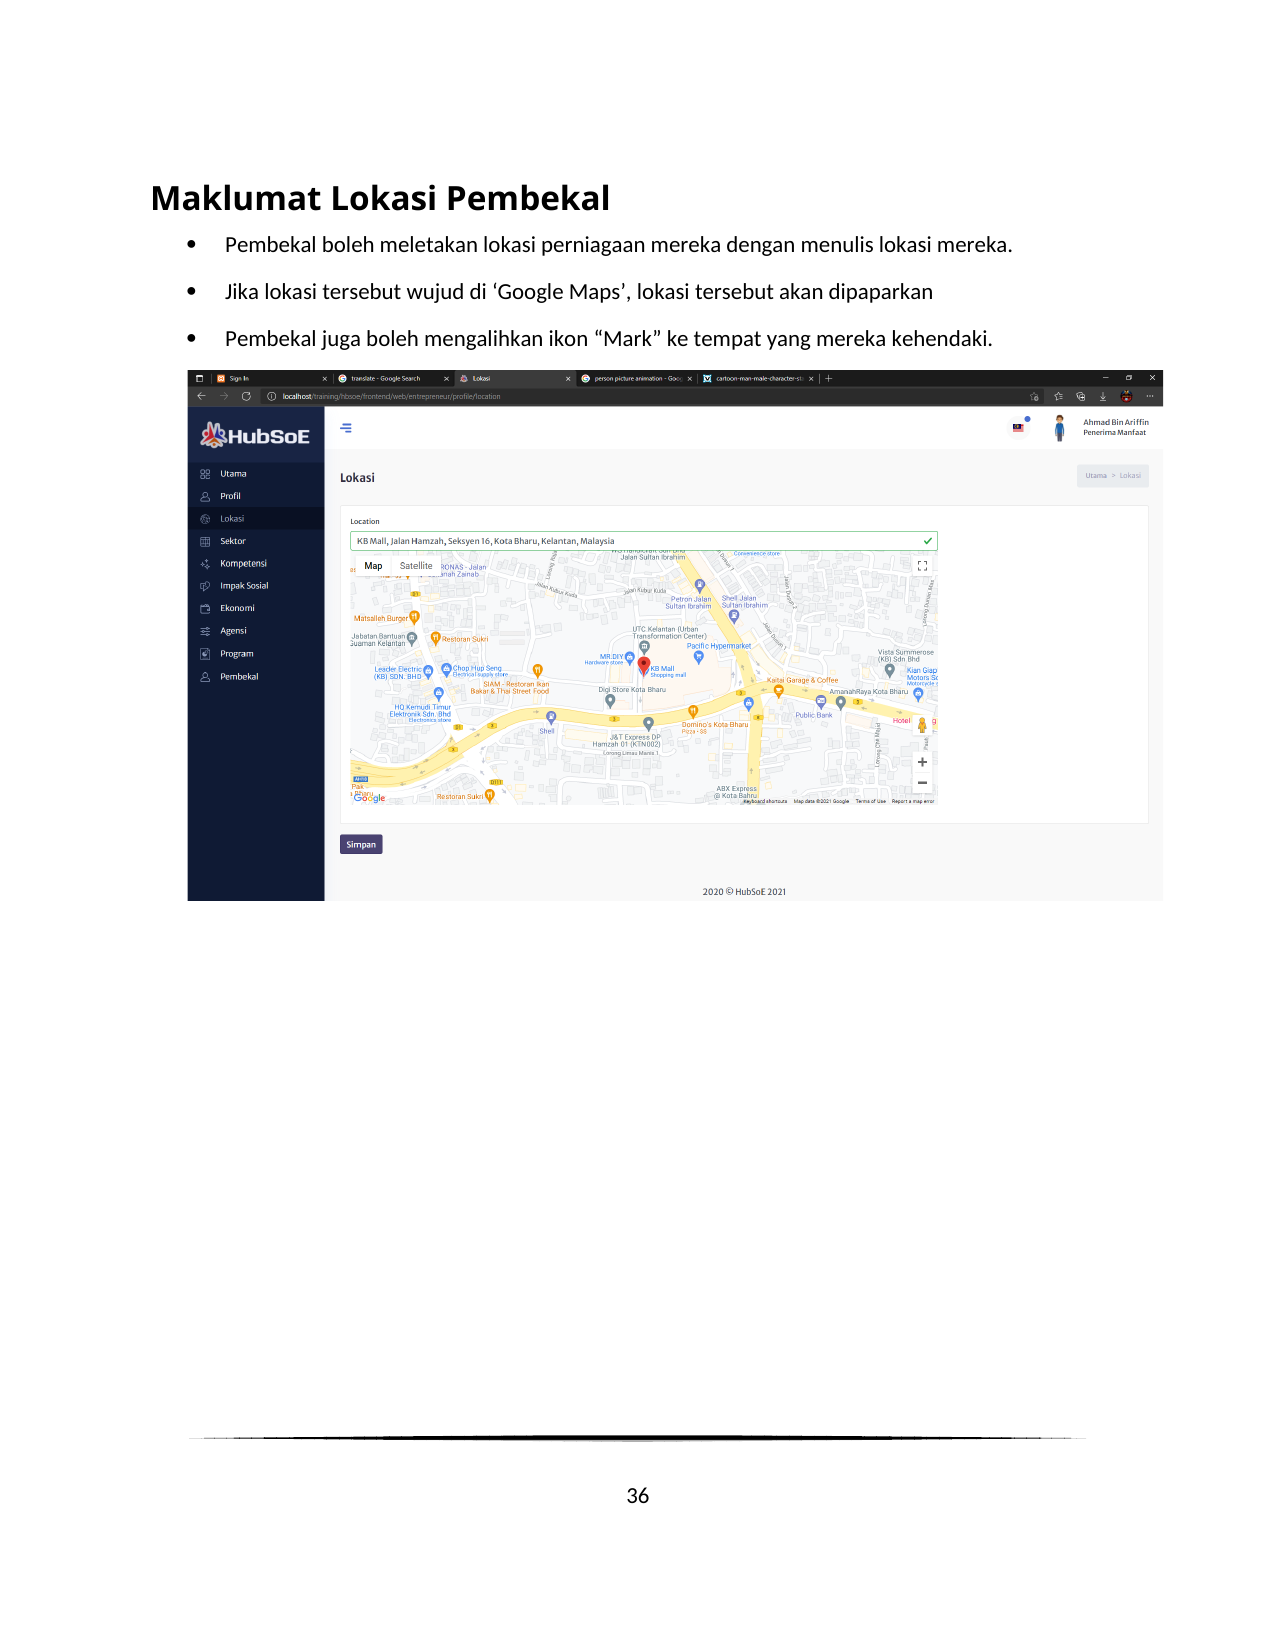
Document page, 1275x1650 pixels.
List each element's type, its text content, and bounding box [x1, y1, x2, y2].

subtitle Maklumat Lokasi Pembekal [150, 175, 1125, 220]
list Pembekal boleh meletakan lokasi perniagaan mereka dengan menulis lokasi mereka. [187, 230, 1125, 258]
picture [187, 370, 1164, 901]
list Jika lokasi tersebut wujud di ‘Google Maps’, lokasi tersebut akan dipaparkan [187, 277, 1125, 305]
picture [189, 1434, 1087, 1442]
list Pembekal juga boleh mengalihkan ikon “Mark” ke tempat yang mereka kehendaki. [187, 324, 1125, 352]
